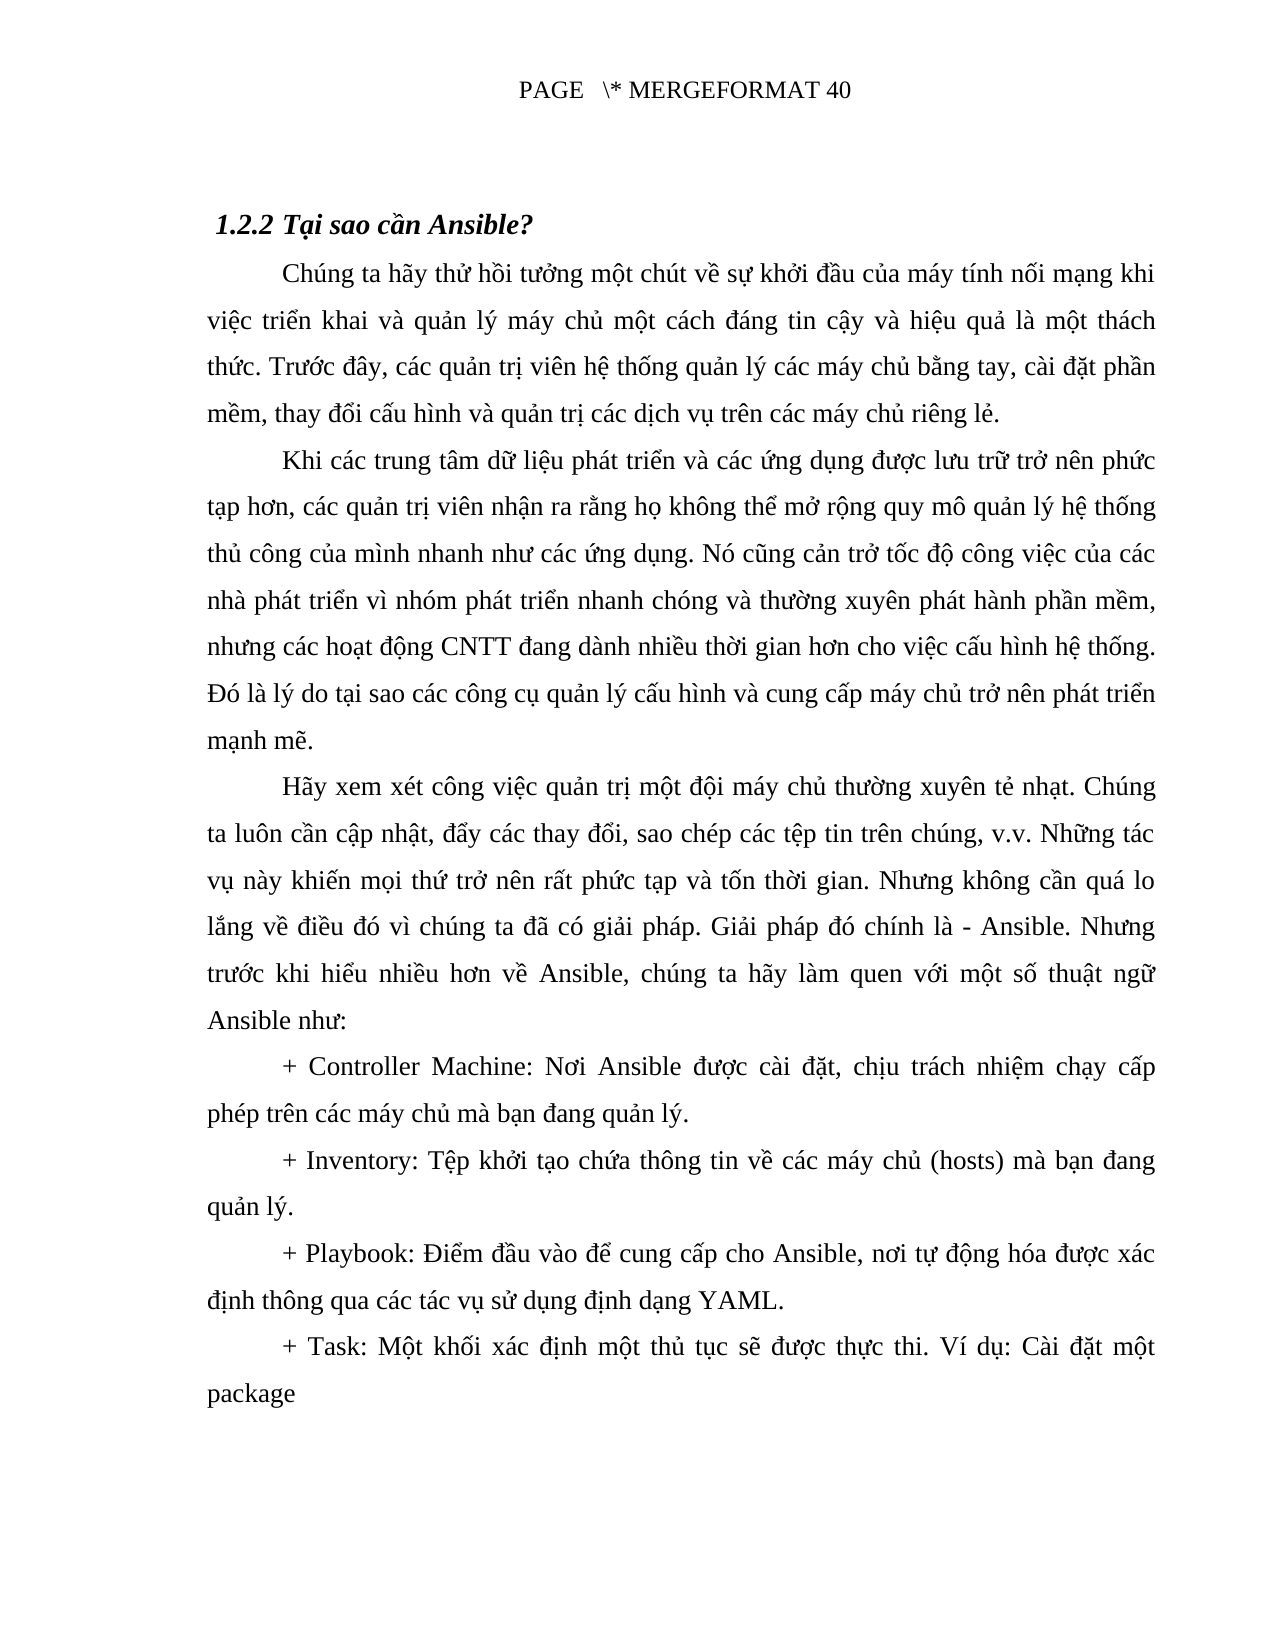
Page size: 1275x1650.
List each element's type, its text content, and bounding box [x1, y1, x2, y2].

text + Task: Một khối xác định một thủ tục sẽ được thực thi. Ví dụ: Cài đặt một package [207, 1330, 1157, 1408]
text Khi các trung tâm dữ liệu phát triển và các ứng dụng được lưu trữ trở nên phức tạp hơn, các quản trị viên nhận ra rằng họ không thể mở rộng quy mô quản lý hệ thống thủ công của mình nhanh như các ứng dụng. Nó cũng cản trở tốc độ công việc của các nhà phát triển vì nhóm phát triển nhanh chóng và thường xuyên phát hành phần mềm, nhưng các hoạt động CNTT đang dành nhiều thời gian hơn cho việc cấu hình hệ thống. Đó là lý do tại sao các công cụ quản lý cấu hình và cung cấp máy chủ trở nên phát triển mạnh mẽ. [207, 444, 1157, 755]
text + Inventory: Tệp khởi tạo chứa thông tin về các máy chủ (hosts) mà bạn đang quản lý. [207, 1144, 1157, 1222]
text + Controller Machine: Nơi Ansible được cài đặt, chịu trách nhiệm chạy cấp phép trên các máy chủ mà bạn đang quản lý. [207, 1050, 1157, 1128]
text + Playbook: Điểm đầu vào để cung cấp cho Ansible, nơi tự động hóa được xác định thông qua các tác vụ sử dụng định dạng YAML. [207, 1237, 1157, 1315]
list Tại sao cần Ansible? [244, 207, 1157, 240]
text Hãy xem xét công việc quản trị một đội máy chủ thường xuyên tẻ nhạt. Chúng ta luôn cần cập nhật, đẩy các thay đổi, sao chép các tệp tin trên chúng, v.v. Những tác vụ này khiến mọi thứ trở nên rất phức tạp và tốn thời gian. Nhưng không cần quá lo lắng về điều đó vì chúng ta đã có giải pháp. Giải pháp đó chính là - Ansible. Nhưng trước khi hiểu nhiều hơn về Ansible, chúng ta hãy làm quen với một số thuật ngữ Ansible như: [207, 770, 1157, 1035]
text Chúng ta hãy thử hồi tưởng một chút về sự khởi đầu của máy tính nối mạng khi việc triển khai và quản lý máy chủ một cách đáng tin cậy và hiệu quả là một thách thức. Trước đây, các quản trị viên hệ thống quản lý các máy chủ bằng tay, cài đặt phần mềm, thay đổi cấu hình và quản trị các dịch vụ trên các máy chủ riêng lẻ. [207, 257, 1157, 428]
